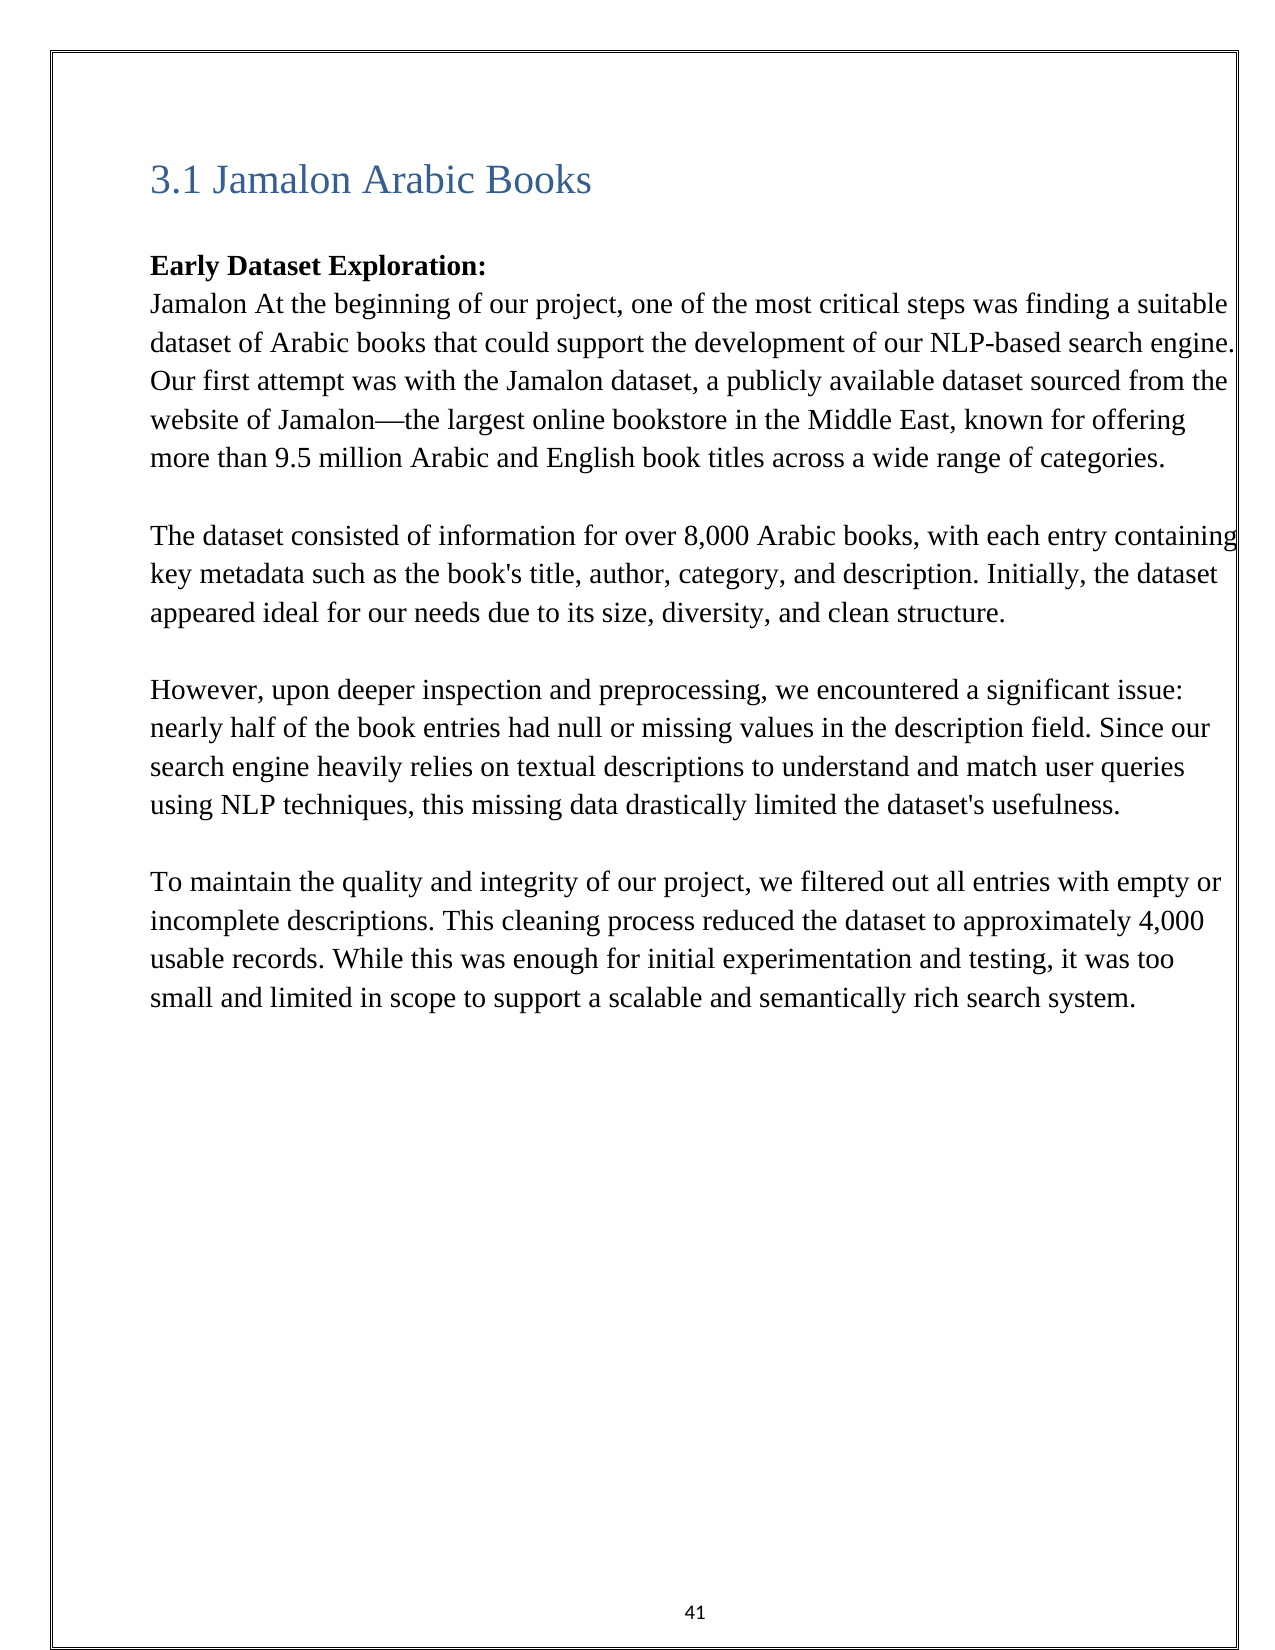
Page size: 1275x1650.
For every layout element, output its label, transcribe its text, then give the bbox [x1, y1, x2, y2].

subtitle 3.1 Jamalon Arabic Books [150, 154, 1236, 202]
text The dataset consisted of information for over 8,000 Arabic books, with each entry containing key metadata such as the book's title, author, category, and description. Initially, the dataset appeared ideal for our needs due to its size, diversity, and clean structure. [150, 518, 1236, 628]
text However, upon deeper inspection and preprocessing, we encountered a significant issue: nearly half of the book entries had null or missing values in the description field. Since our search engine heavily relies on textual descriptions to understand and match user queries using NLP techniques, this missing data drastically limited the dataset's usefulness. [150, 672, 1236, 821]
text Jamalon At the beginning of our project, one of the most critical steps was finding a suitable dataset of Arabic books that could support the development of our NLP-based search engine. Our first attempt was with the Jamalon dataset, a publicly available dataset sourced from the website of Jamalon—the largest online bookstore in the Middle East, known for offering more than 9.5 million Arabic and English book titles across a wide range of categories. [150, 286, 1236, 474]
text Early Dataset Exploration: [150, 248, 1236, 281]
text To maintain the quality and integrity of our project, we filtered out all entries with empty or incomplete descriptions. This cleaning process reduced the dataset to approximately 4,000 usable records. While this was enough for initial experimentation and testing, it was too small and limited in scope to support a scalable and semantically rich search system. [150, 864, 1236, 1014]
